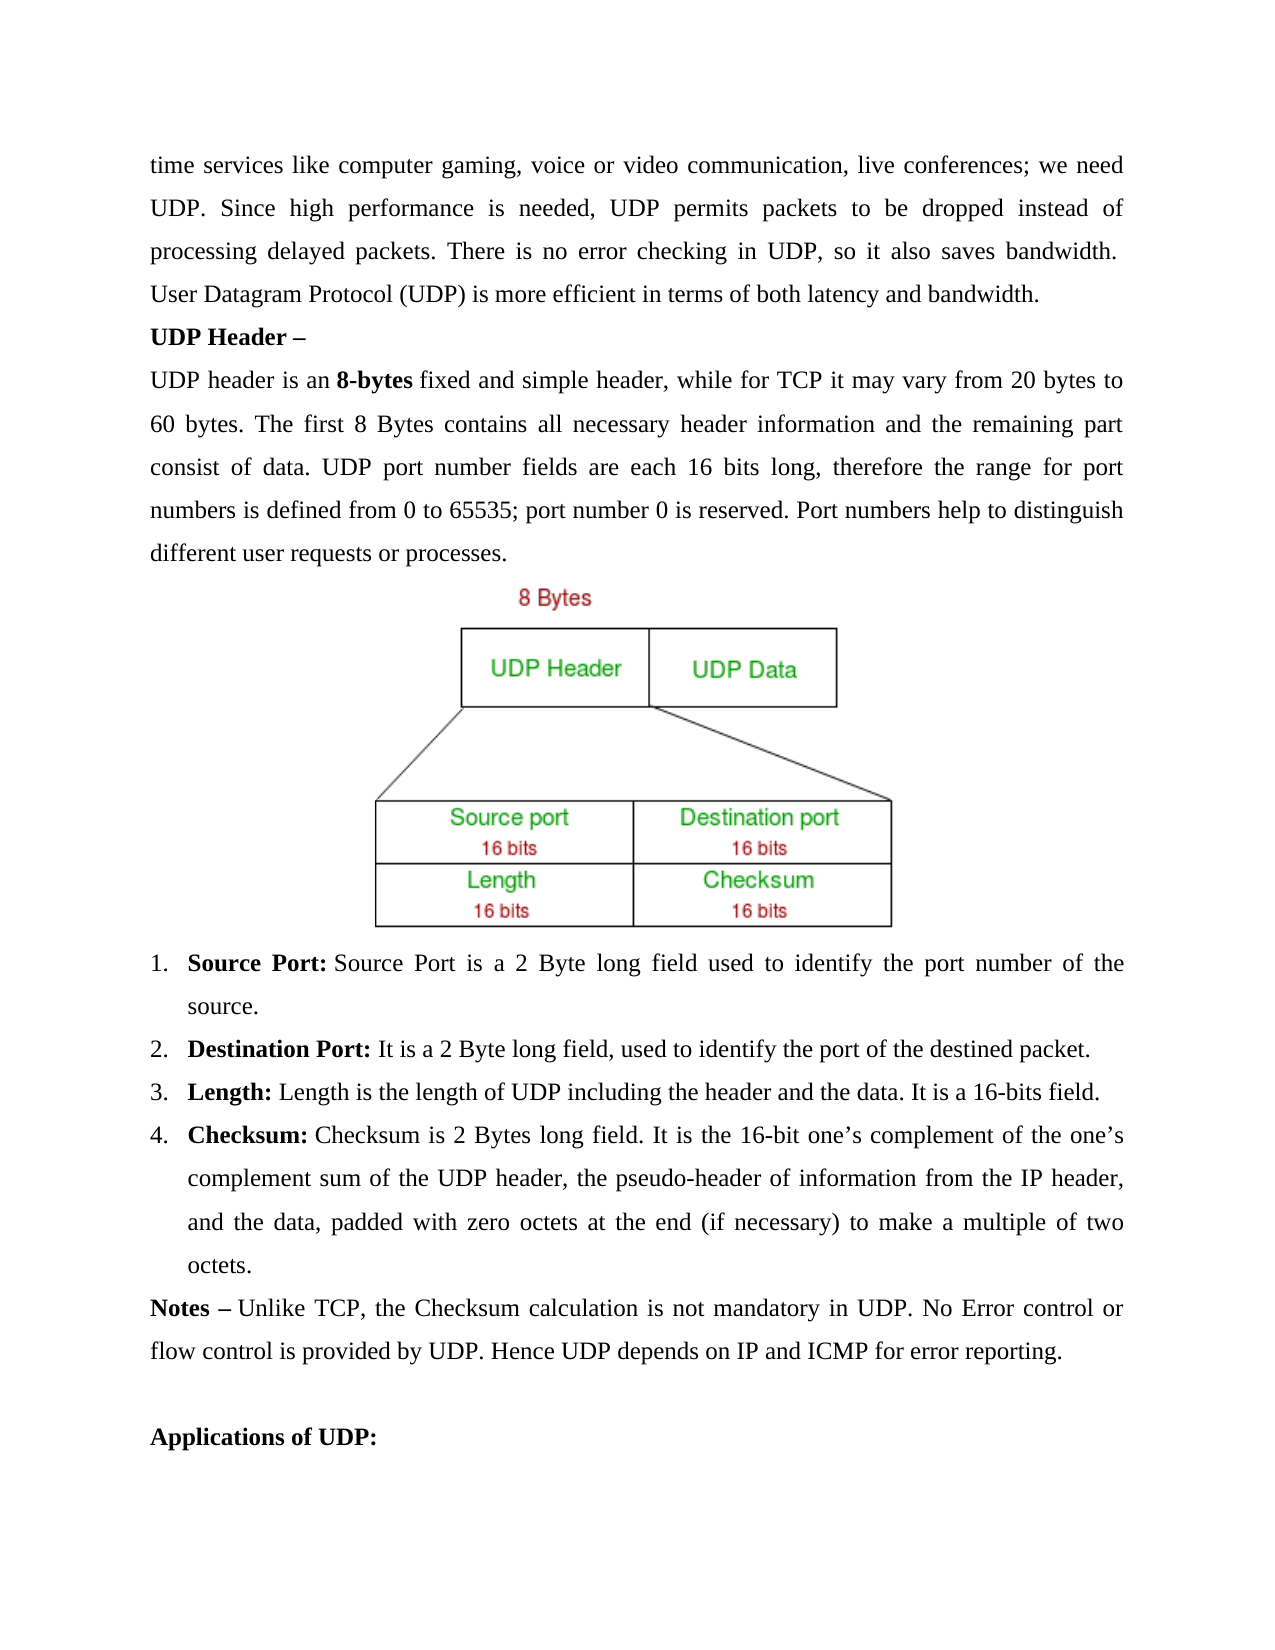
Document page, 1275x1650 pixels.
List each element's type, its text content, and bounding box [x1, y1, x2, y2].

list Checksum: Checksum is 2 Bytes long field. It is the 16-bit one’s complement of the one’s complement sum of the UDP header, the pseudo-header of information from the IP header, and the data, padded with zero octets at the end (if necessary) to make a multiple of two octets. [150, 1120, 1125, 1278]
list Source Port: Source Port is a 2 Byte long field used to identify the port number of the source. [150, 948, 1125, 1020]
text UDP Header – [150, 322, 1125, 351]
list Length: Length is the length of UDP including the header and the data. It is a 16-bits field. [150, 1077, 1125, 1106]
picture [375, 581, 894, 929]
list Destination Port: It is a 2 Byte long field, used to identify the port of the destined packet. [150, 1034, 1125, 1063]
text Notes – Unlike TCP, the Checksum calculation is not mandatory in UDP. No Error control or flow control is provided by UDP. Hence UDP depends on IP and ICMP for error reporting. [150, 1293, 1125, 1365]
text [150, 150, 1125, 308]
text UDP header is an 8-bytes fixed and simple header, while for TCP it may vary from 20 bytes to 60 bytes. The first 8 Bytes contains all necessary header information and the remaining part consist of data. UDP port number fields are each 16 bits long, therefore the range for port numbers is defined from 0 to 65535; port number 0 is reserved. Port numbers help to distinguish different user requests or processes. [150, 366, 1125, 567]
text Applications of UDP: [150, 1422, 1125, 1451]
